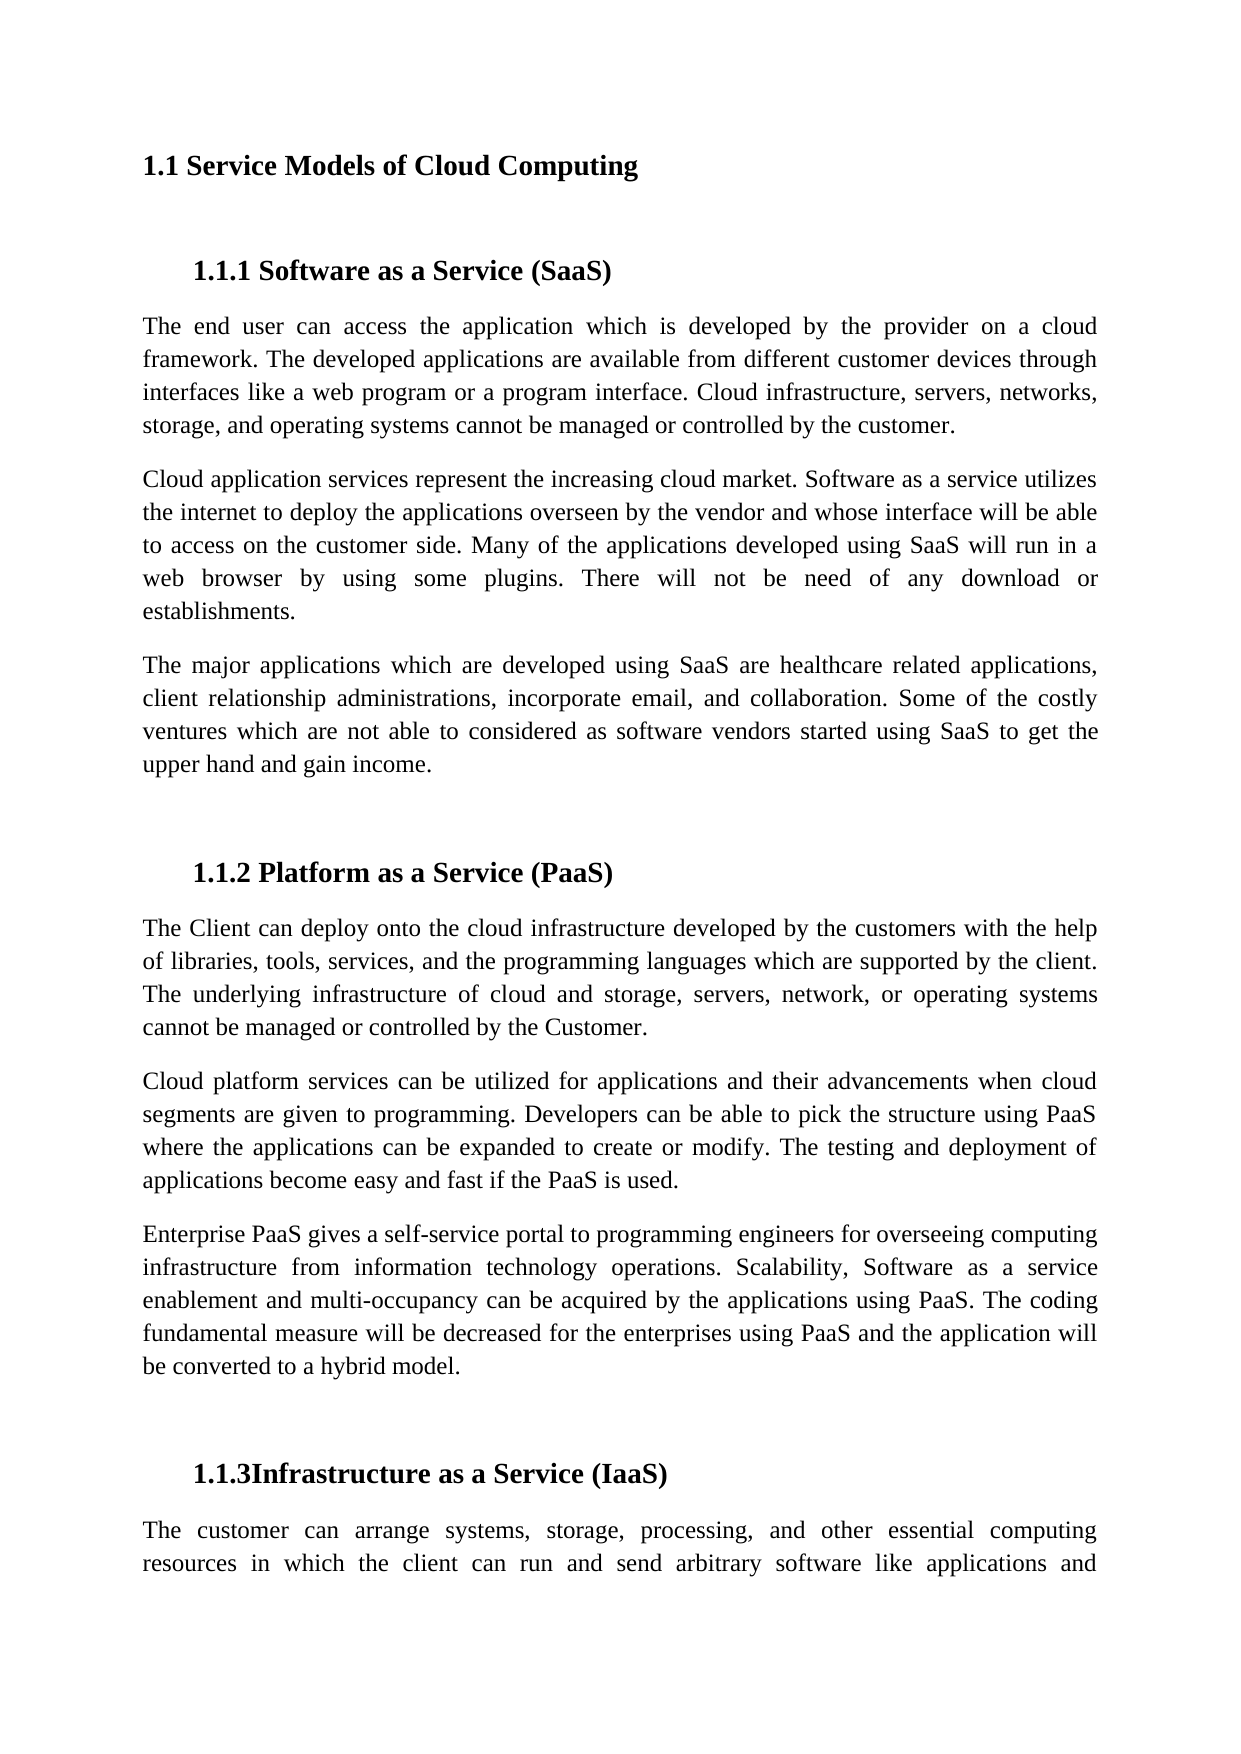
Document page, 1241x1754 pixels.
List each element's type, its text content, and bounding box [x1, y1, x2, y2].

text Enterprise PaaS gives a self-service portal to programming engineers for overseeing computing infrastructure from information technology operations. Scalability, Software as a service enablement and multi-occupancy can be acquired by the applications using PaaS. The coding fundamental measure will be decreased for the enterprises using PaaS and the application will be converted to a hybrid model. [142, 1219, 1098, 1380]
subtitle 1.1.2 Platform as a Service (PaaS) [192, 855, 1203, 888]
text The Client can deploy onto the cloud infrastructure developed by the customers with the help of libraries, tools, services, and the programming languages which are supported by the client. The underlying infrastructure of cloud and storage, servers, network, or operating systems cannot be managed or controlled by the Customer. [142, 913, 1098, 1041]
subtitle 1.1.1 Software as a Service (SaaS) [142, 253, 1203, 286]
text 1.1 Service Models of Cloud Computing [142, 148, 1203, 182]
subtitle 1.1.3Infrastructure as a Service (IaaS) [142, 1457, 1203, 1490]
text The end user can access the application which is developed by the provider on a cloud framework. The developed applications are available from different customer devices through interfaces like a web program or a program interface. Cloud infrastructure, servers, networks, storage, and operating systems cannot be managed or controlled by the customer. [142, 311, 1098, 439]
text Cloud platform services can be utilized for applications and their advancements when cloud segments are given to programming. Developers can be able to pick the structure using PaaS where the applications can be expanded to create or modify. The testing and deployment of applications become easy and fast if the PaaS is used. [142, 1066, 1098, 1194]
text The major applications which are developed using SaaS are healthcare related applications, client relationship administrations, incorporate email, and collaboration. Some of the costly ventures which are not able to considered as software vendors started using SaaS to get the upper hand and gain income. [142, 650, 1098, 778]
text Cloud application services represent the increasing cloud market. Software as a service utilizes the internet to deploy the applications overseen by the vendor and whose interface will be able to access on the customer side. Many of the applications developed using SaaS will run in a web browser by using some plugins. There will not be need of any download or establishments. [142, 464, 1098, 625]
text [142, 1515, 1098, 1577]
